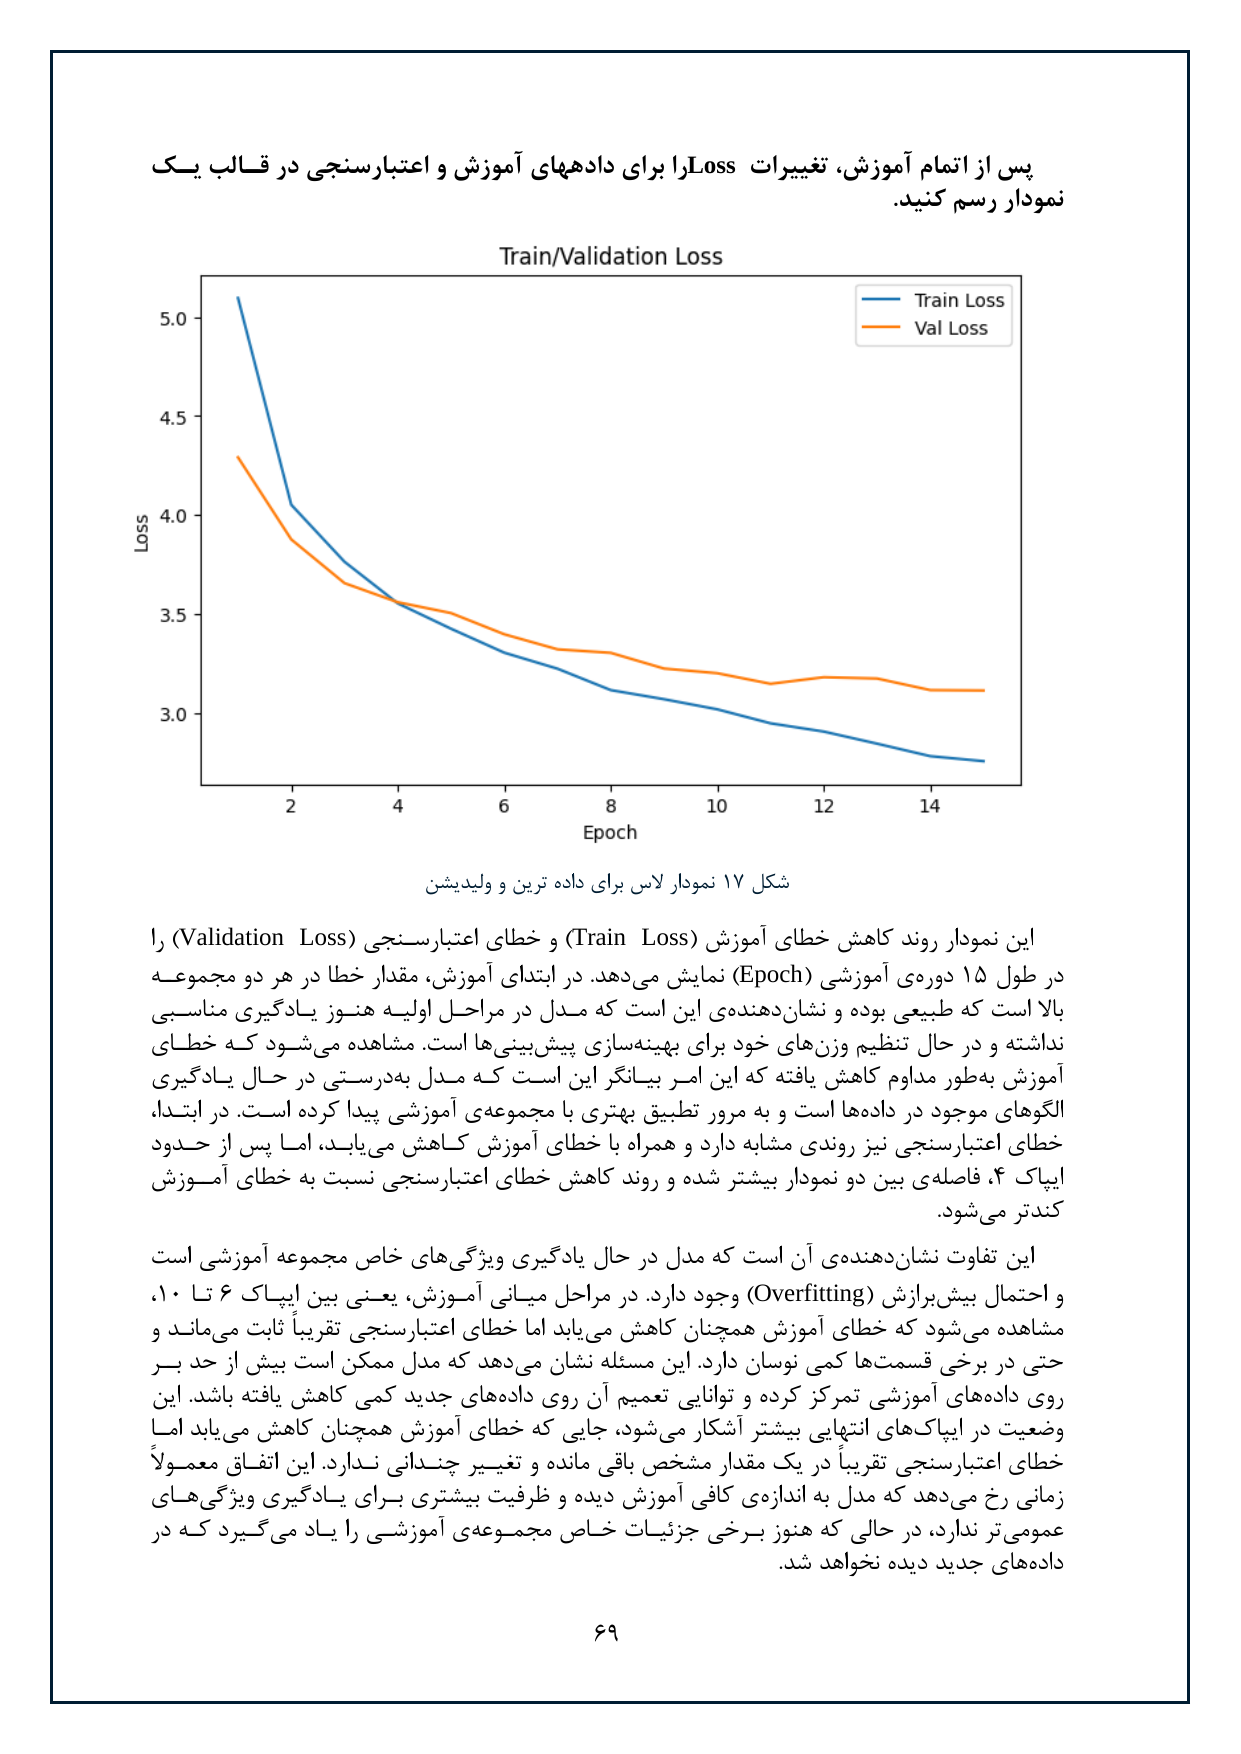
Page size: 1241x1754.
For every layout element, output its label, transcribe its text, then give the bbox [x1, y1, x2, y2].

text پس از اتمام آموزش، تغییرات Lossرا برای دادههای آموزش و اعتبارسنجی در قالب یک نمودار رسم کنید. [150, 150, 1063, 217]
picture [120, 233, 1034, 855]
text شکل 17 نمودار لاس برای داده ترین و ولیدیشن [150, 872, 1063, 897]
text این تفاوت نشان‌دهنده‌ی آن است که مدل در حال یادگیری ویژگی‌های خاص مجموعه آموزشی است و احتمال بیش‌برازش (Overfitting) وجود دارد. در مراحل میانی آموزش، یعنی بین ایپاک ۶ تا ۱۰، مشاهده می‌شود که خطای آموزش همچنان کاهش می‌یابد اما خطای اعتبارسنجی تقریباً ثابت می‌ماند و حتی در برخی قسمت‌ها کمی نوسان دارد. این مسئله نشان می‌دهد که مدل ممکن است بیش از حد بر روی داده‌های آموزشی تمرکز کرده و توانایی تعمیم آن روی داده‌های جدید کمی کاهش یافته باشد. این وضعیت در ایپاک‌های انتهایی بیشتر آشکار می‌شود، جایی که خطای آموزش همچنان کاهش می‌یابد اما خطای اعتبارسنجی تقریباً در یک مقدار مشخص باقی مانده و تغییر چندانی ندارد. این اتفاق معمولاً زمانی رخ می‌دهد که مدل به اندازه‌ی کافی آموزش دیده و ظرفیت بیشتری برای یادگیری ویژگی‌های عمومی‌تر ندارد، در حالی که هنوز برخی جزئیات خاص مجموعه‌ی آموزشی را یاد می‌گیرد که در داده‌های جدید دیده نخواهد شد. [150, 1244, 1063, 1580]
text این نمودار روند کاهش خطای آموزش (Train Loss) و خطای اعتبارسنجی (Validation Loss) را در طول ۱۵ دوره‌ی آموزشی (Epoch) نمایش می‌دهد. در ابتدای آموزش، مقدار خطا در هر دو مجموعه بالا است که طبیعی بوده و نشان‌دهنده‌ی این است که مدل در مراحل اولیه هنوز یادگیری مناسبی نداشته و در حال تنظیم وزن‌های خود برای بهینه‌سازی پیش‌بینی‌ها است. مشاهده می‌شود که خطای آموزش به‌طور مداوم کاهش یافته که این امر بیانگر این است که مدل به‌درستی در حال یادگیری الگوهای موجود در داده‌ها است و به مرور تطبیق بهتری با مجموعه‌ی آموزشی پیدا کرده است. در ابتدا، خطای اعتبارسنجی نیز روندی مشابه دارد و همراه با خطای آموزش کاهش می‌یابد، اما پس از حدود ایپاک ۴، فاصله‌ی بین دو نمودار بیشتر شده و روند کاهش خطای اعتبارسنجی نسبت به خطای آموزش کندتر می‌شود. [150, 922, 1063, 1228]
